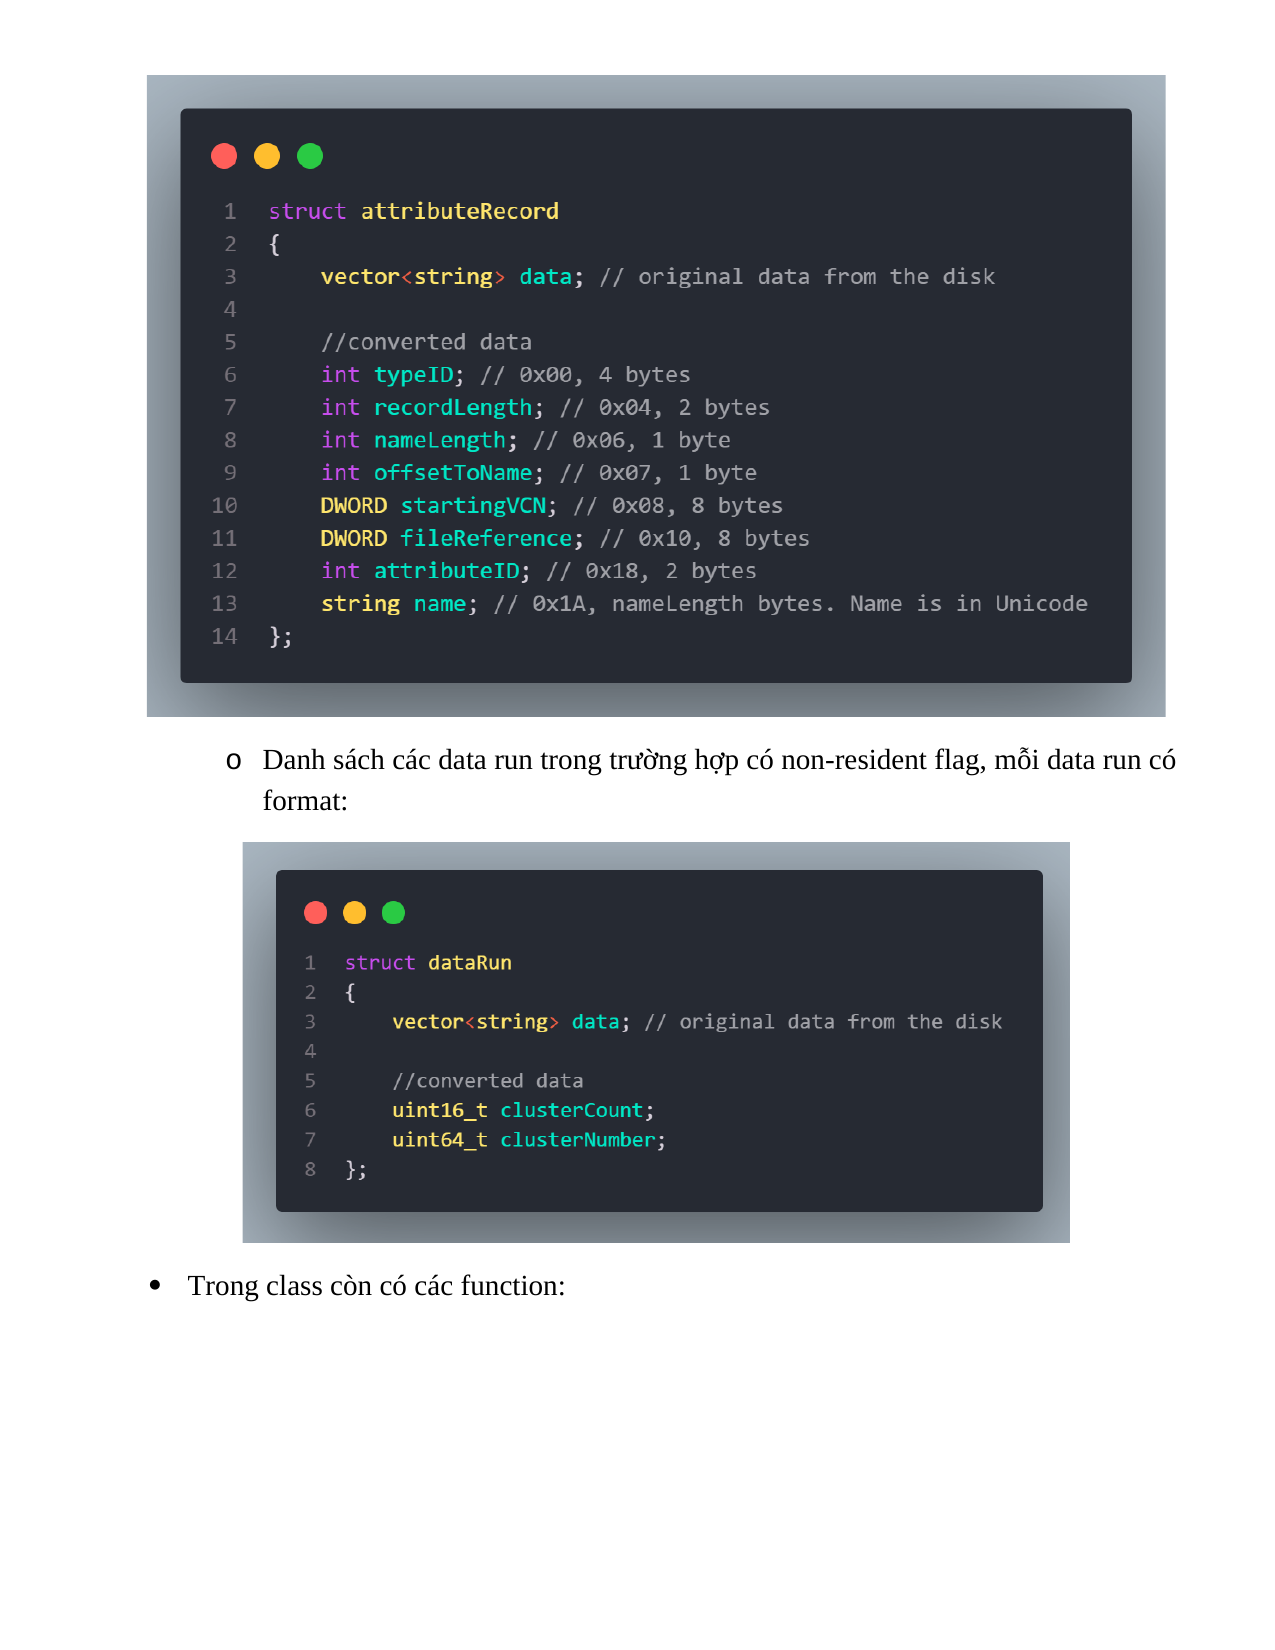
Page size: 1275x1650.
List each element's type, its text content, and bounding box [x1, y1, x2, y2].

picture [242, 842, 1070, 1243]
picture [146, 75, 1166, 717]
list Trong class còn có các function: [150, 1268, 1200, 1302]
list Danh sách các data run trong trường hợp có non-resident flag, mỗi data run có format: [225, 742, 1200, 817]
